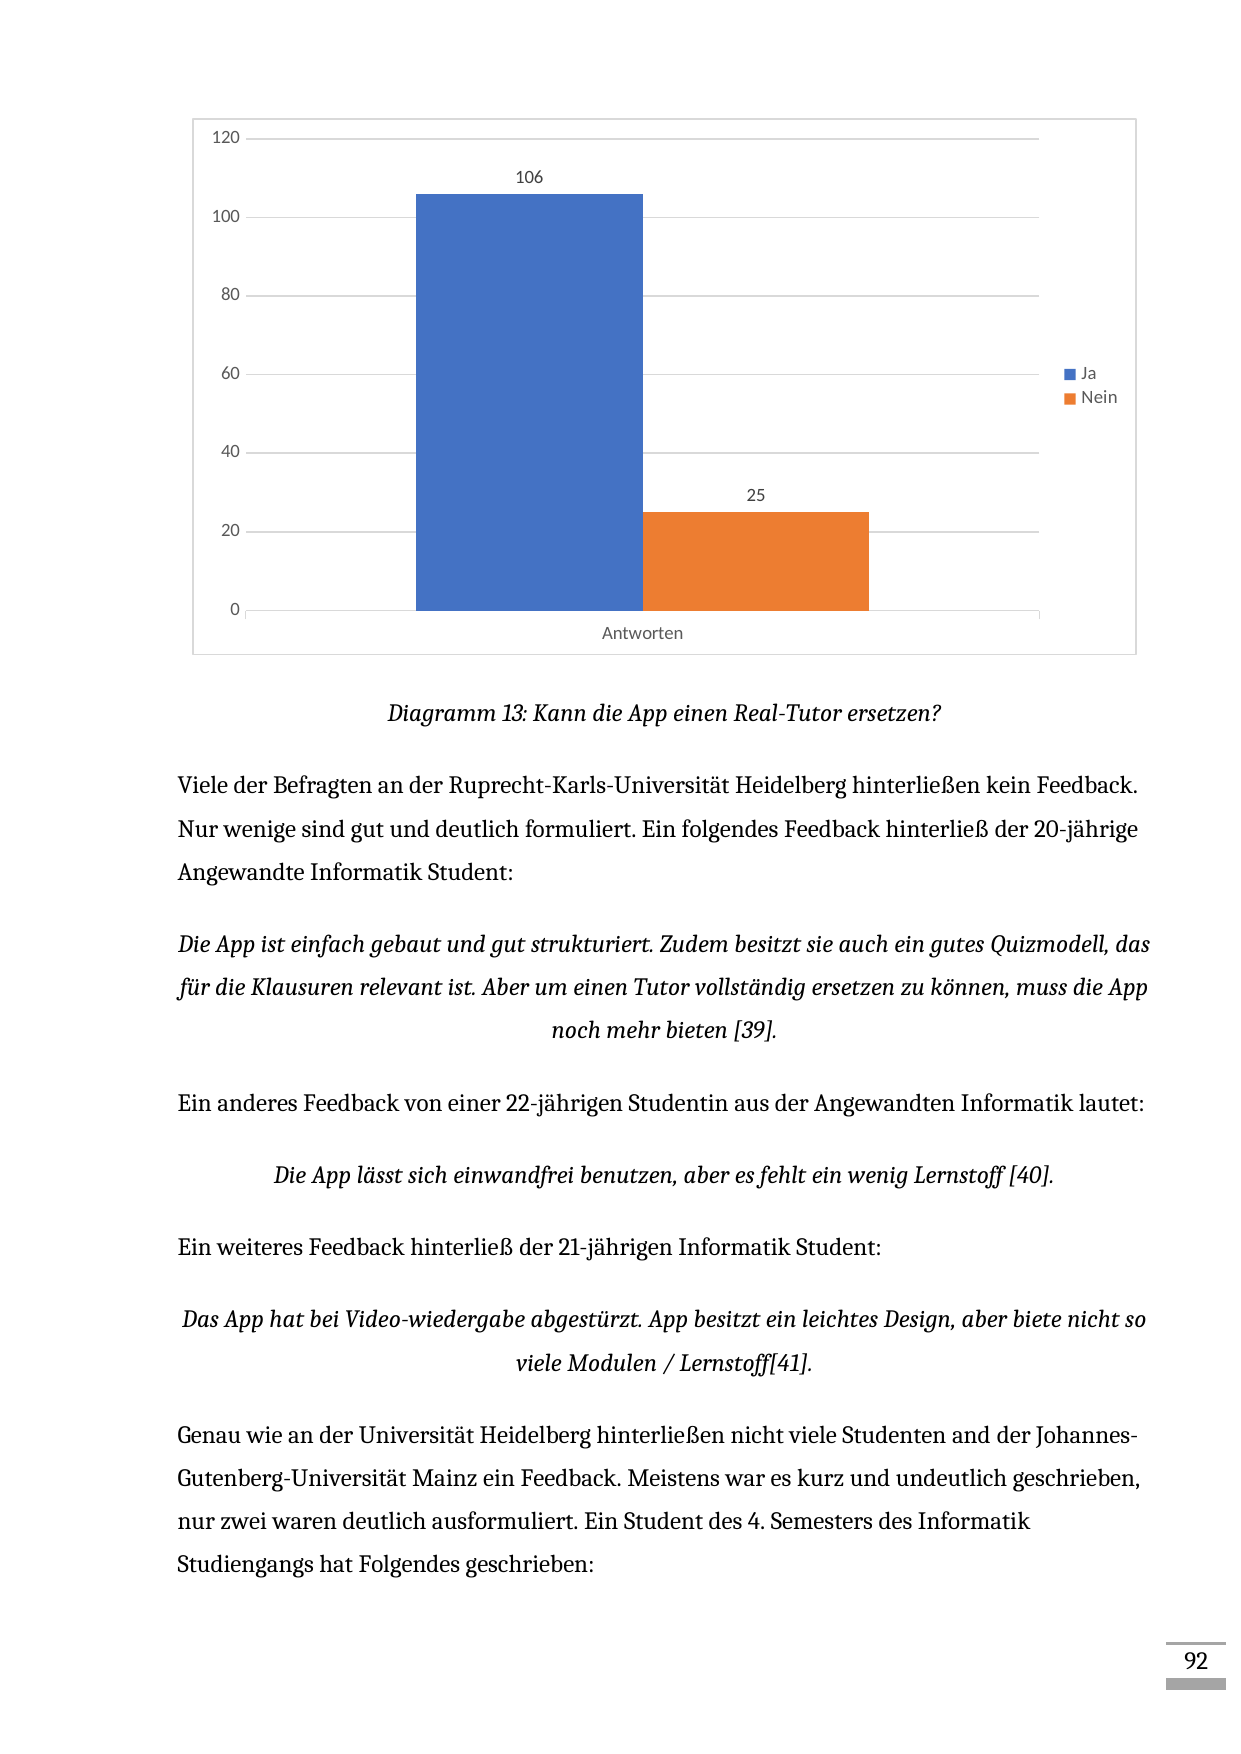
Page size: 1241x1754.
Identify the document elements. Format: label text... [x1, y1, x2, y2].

text Die App lässt sich einwandfrei benutzen, aber es fehlt ein wenig Lernstoff [40]. [177, 1161, 1152, 1189]
text Ein weiteres Feedback hinterließ der 21-jährigen Informatik Student: [177, 1233, 1152, 1262]
text Das App hat bei Video-wiedergabe abgestürzt. App besitzt ein leichtes Design, aber biete nicht so viele Modulen / Lernstoff[41]. [177, 1305, 1152, 1377]
text Genau wie an der Universität Heidelberg hinterließen nicht viele Studenten and der Johannes-Gutenberg-Universität Mainz ein Feedback. Meistens war es kurz und undeutlich geschrieben, nur zwei waren deutlich ausformuliert. Ein Student des 4. Semesters des Informatik Studiengangs hat Folgendes geschrieben: [177, 1421, 1152, 1579]
text Viele der Befragten an der Ruprecht-Karls-Universität Heidelberg hinterließen kein Feedback. Nur wenige sind gut und deutlich formuliert. Ein folgendes Feedback hinterließ der 20-jährige Angewandte Informatik Student: [177, 771, 1152, 886]
text Ein anderes Feedback von einer 22-jährigen Studentin aus der Angewandten Informatik lautet: [177, 1088, 1152, 1117]
text Diagramm 13: Kann die App einen Real-Tutor ersetzen? [177, 699, 1152, 728]
text Die App ist einfach gebaut und gut strukturiert. Zudem besitzt sie auch ein gutes Quizmodell, das für die Klausuren relevant ist. Aber um einen Tutor vollständig ersetzen zu können, muss die App noch mehr bieten [39]. [177, 930, 1152, 1045]
